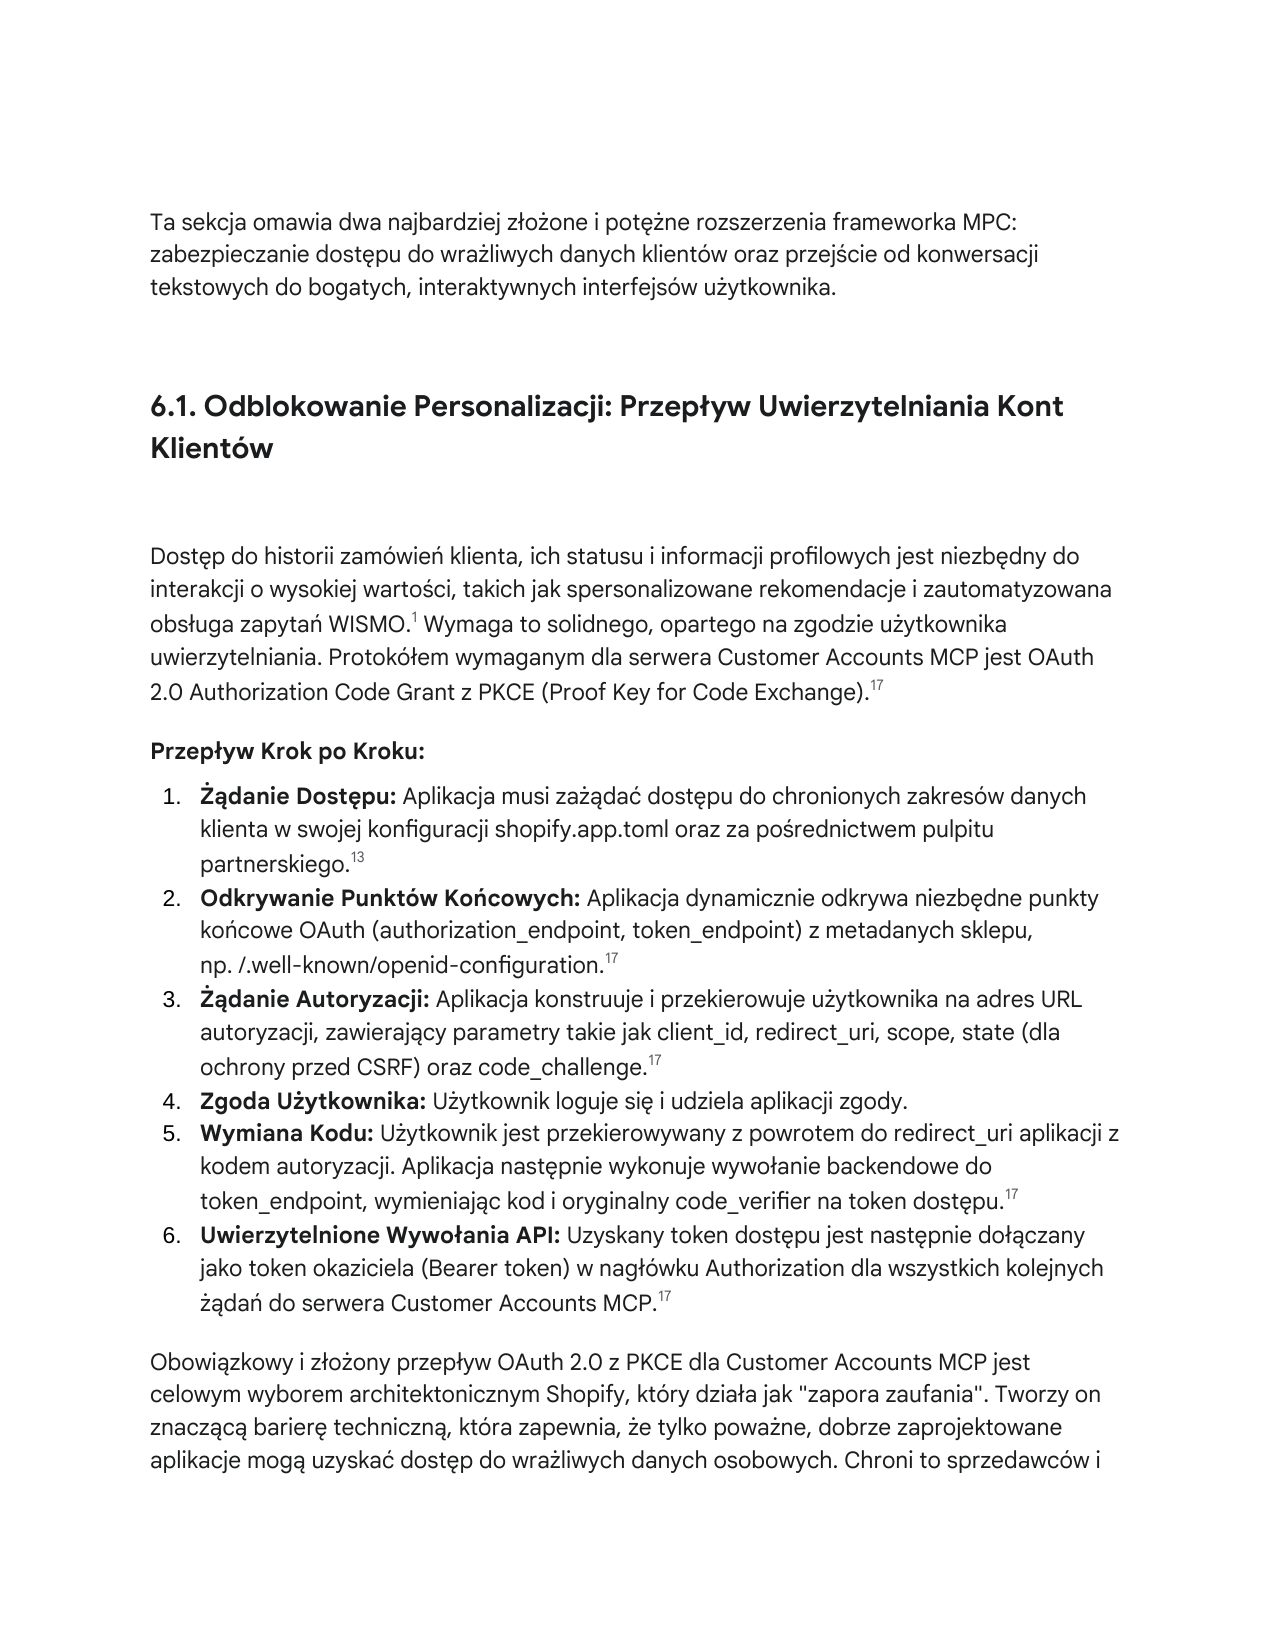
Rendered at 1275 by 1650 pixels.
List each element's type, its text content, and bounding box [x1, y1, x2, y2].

list Odkrywanie Punktów Końcowych: Aplikacja dynamicznie odkrywa niezbędne punkty końcowe OAuth (authorization_endpoint, token_endpoint) z metadanych sklepu, np. /.well-known/openid-configuration.17 [162, 884, 1125, 981]
subtitle 6.1. Odblokowanie Personalizacji: Przepływ Uwierzytelniania Kont Klientów [150, 388, 1125, 467]
text Przepływ Krok po Kroku: [150, 737, 1125, 766]
list Uwierzytelnione Wywołania API: Uzyskany token dostępu jest następnie dołączany jako token okaziciela (Bearer token) w nagłówku Authorization dla wszystkich kolejnych żądań do serwera Customer Accounts MCP.17 [162, 1221, 1125, 1318]
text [150, 1348, 1125, 1475]
text Ta sekcja omawia dwa najbardziej złożone i potężne rozszerzenia frameworka MPC: zabezpieczanie dostępu do wrażliwych danych klientów oraz przejście od konwersacji tekstowych do bogatych, interaktywnych interfejsów użytkownika. [150, 208, 1125, 302]
list Żądanie Dostępu: Aplikacja musi zażądać dostępu do chronionych zakresów danych klienta w swojej konfiguracji shopify.app.toml oraz za pośrednictwem pulpitu partnerskiego.13 [162, 782, 1125, 879]
list Wymiana Kodu: Użytkownik jest przekierowywany z powrotem do redirect_uri aplikacji z kodem autoryzacji. Aplikacja następnie wykonuje wywołanie backendowe do token_endpoint, wymieniając kod i oryginalny code_verifier na token dostępu.17 [162, 1120, 1125, 1217]
list Zgoda Użytkownika: Użytkownik loguje się i udziela aplikacji zgody. [162, 1087, 1125, 1116]
list Żądanie Autoryzacji: Aplikacja konstruuje i przekierowuje użytkownika na adres URL autoryzacji, zawierający parametry takie jak client_id, redirect_uri, scope, state (dla ochrony przed CSRF) oraz code_challenge.17 [162, 985, 1125, 1083]
text Dostęp do historii zamówień klienta, ich statusu i informacji profilowych jest niezbędny do interakcji o wysokiej wartości, takich jak spersonalizowane rekomendacje i zautomatyzowana obsługa zapytań WISMO.1 Wymaga to solidnego, opartego na zgodzie użytkownika uwierzytelniania. Protokółem wymaganym dla serwera Customer Accounts MCP jest OAuth 2.0 Authorization Code Grant z PKCE (Proof Key for Code Exchange).17 [150, 542, 1125, 708]
